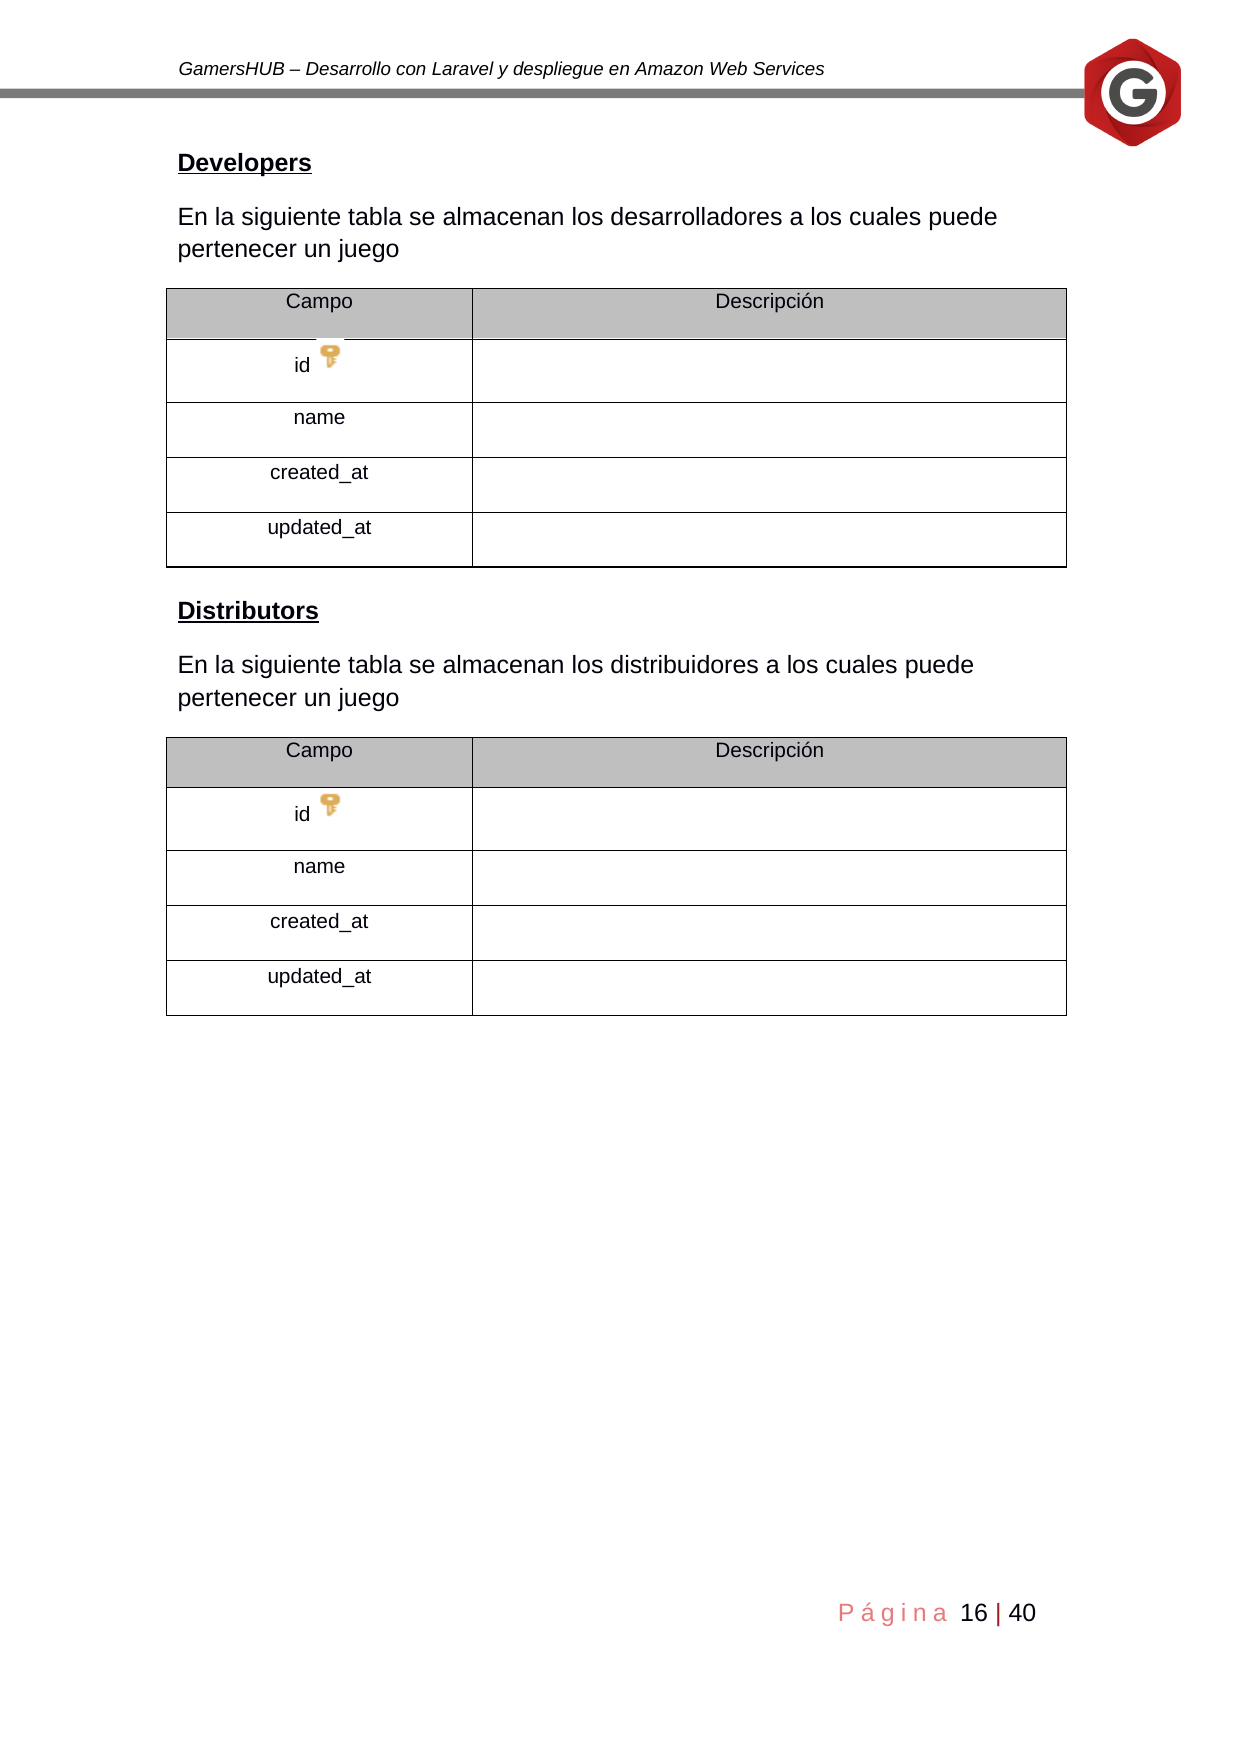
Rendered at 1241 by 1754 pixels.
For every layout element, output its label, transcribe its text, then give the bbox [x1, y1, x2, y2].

table_header Descripción [473, 738, 1066, 787]
table_cell [473, 906, 1066, 960]
table_cell name [167, 851, 472, 905]
table_cell name [167, 403, 472, 457]
table_cell updated_at [167, 513, 472, 566]
picture [316, 339, 345, 373]
table_cell [473, 458, 1066, 512]
table_cell created_at [167, 906, 472, 960]
picture [316, 788, 345, 821]
table_header Campo [167, 738, 472, 787]
text En la siguiente tabla se almacenan los desarrolladores a los cuales puede pertenecer un juego [177, 201, 1063, 263]
table_cell [473, 851, 1066, 905]
table_cell id [167, 788, 472, 850]
text En la siguiente tabla se almacenan los distribuidores a los cuales puede pertenecer un juego [177, 650, 1063, 712]
table_header Campo [167, 289, 472, 338]
table_cell [473, 340, 1066, 402]
text Developers [177, 148, 1063, 176]
table_cell updated_at [167, 961, 472, 1015]
table_cell [473, 513, 1066, 566]
table_cell [473, 403, 1066, 457]
table_cell created_at [167, 458, 472, 512]
table_cell id [167, 340, 472, 402]
table_cell [473, 788, 1066, 850]
picture [1073, 33, 1192, 152]
table_cell [473, 961, 1066, 1015]
text Distributors [177, 596, 1063, 625]
table_header Descripción [473, 289, 1066, 338]
